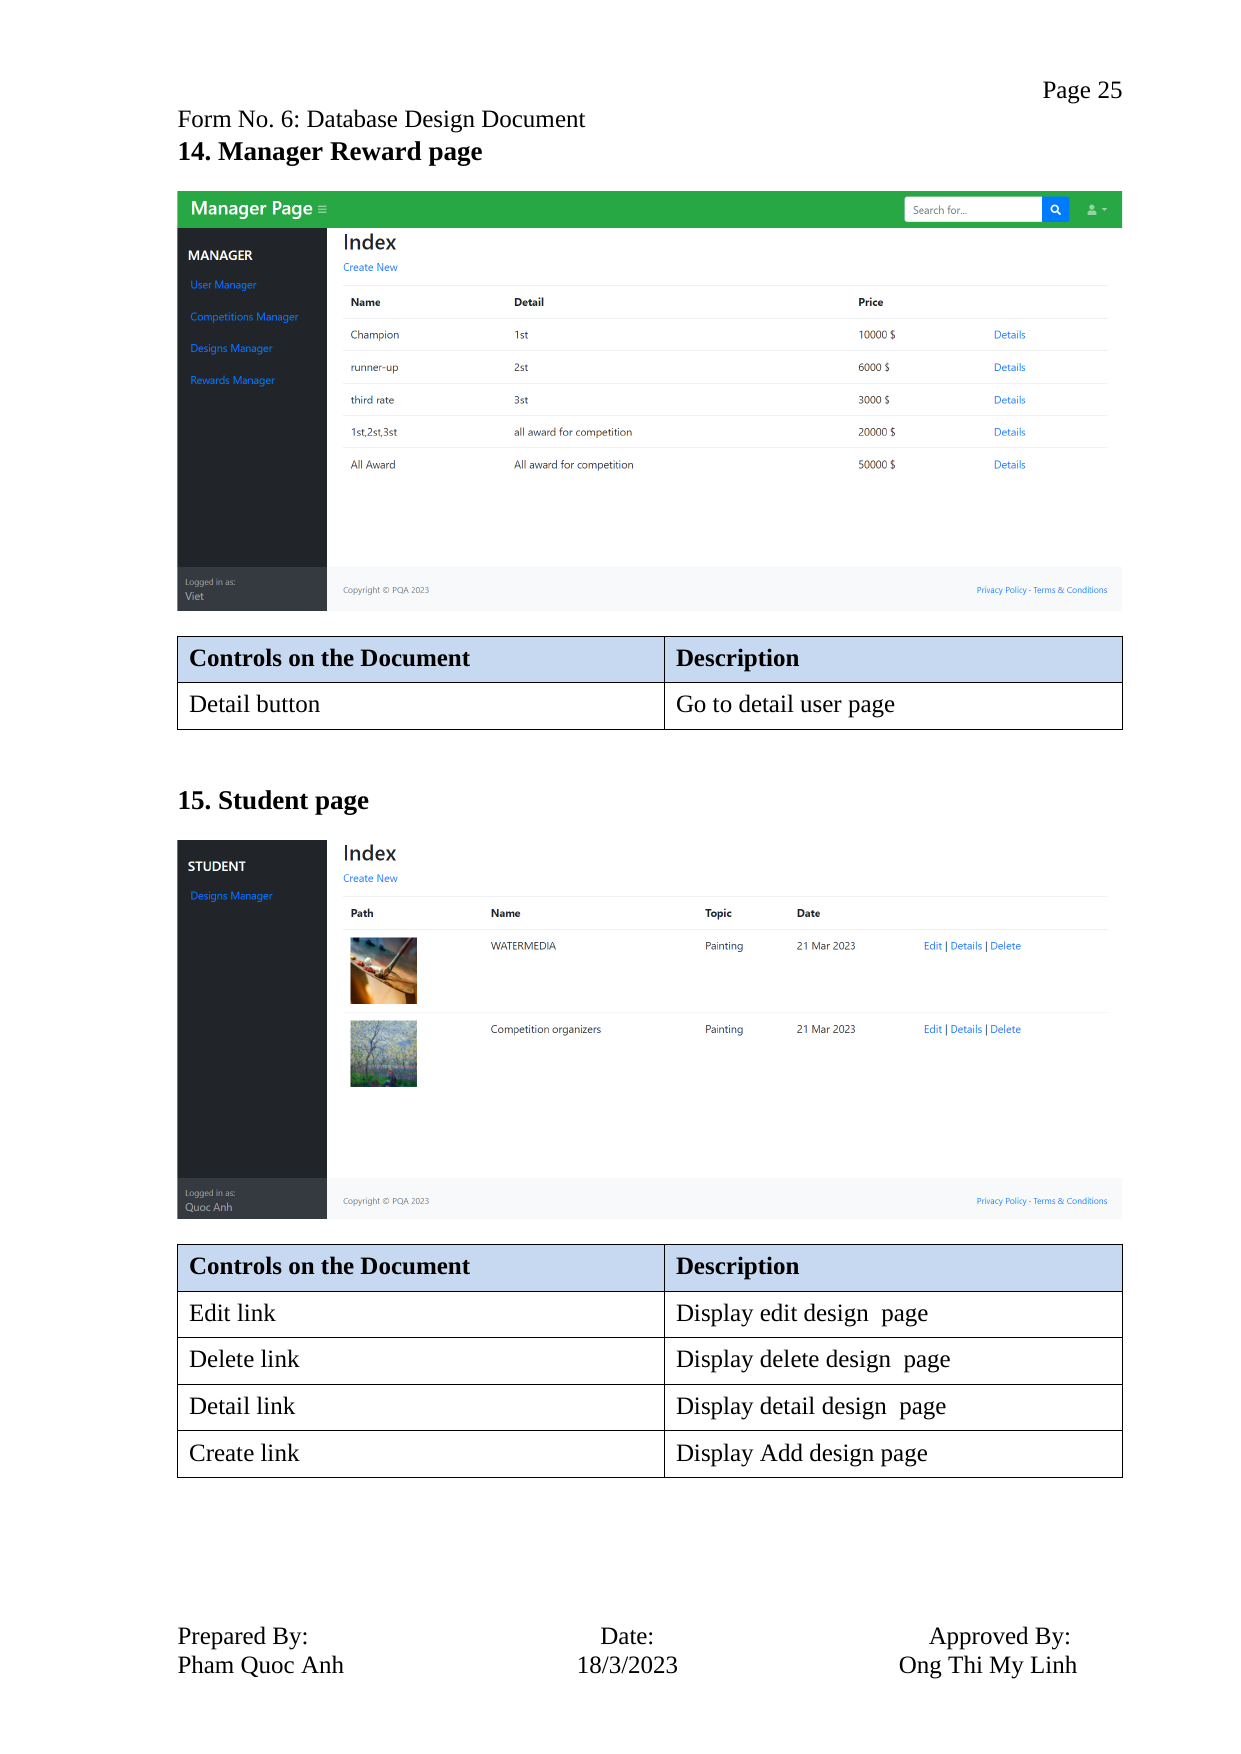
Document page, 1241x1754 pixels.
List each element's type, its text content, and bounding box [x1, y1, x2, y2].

text 15. Student page [177, 784, 1122, 815]
table_cell Go to detail user page [665, 683, 1122, 729]
table_header Controls on the Document [178, 637, 664, 682]
table_cell Display Add design page [665, 1431, 1122, 1477]
text 14. Manager Reward page [177, 134, 1122, 166]
table_cell Display delete design page [665, 1338, 1122, 1384]
table_cell Create link [178, 1431, 664, 1477]
table_cell Delete link [178, 1338, 664, 1384]
table_header Description [665, 1245, 1122, 1291]
table_cell Display detail design page [665, 1385, 1122, 1430]
table_cell Detail button [178, 683, 664, 729]
table_cell Display edit design page [665, 1292, 1122, 1337]
table_cell Edit link [178, 1292, 664, 1337]
table_header Description [665, 637, 1122, 682]
table_cell Detail link [178, 1385, 664, 1430]
picture [177, 840, 1123, 1219]
picture [177, 191, 1123, 611]
table_header Controls on the Document [178, 1245, 664, 1291]
